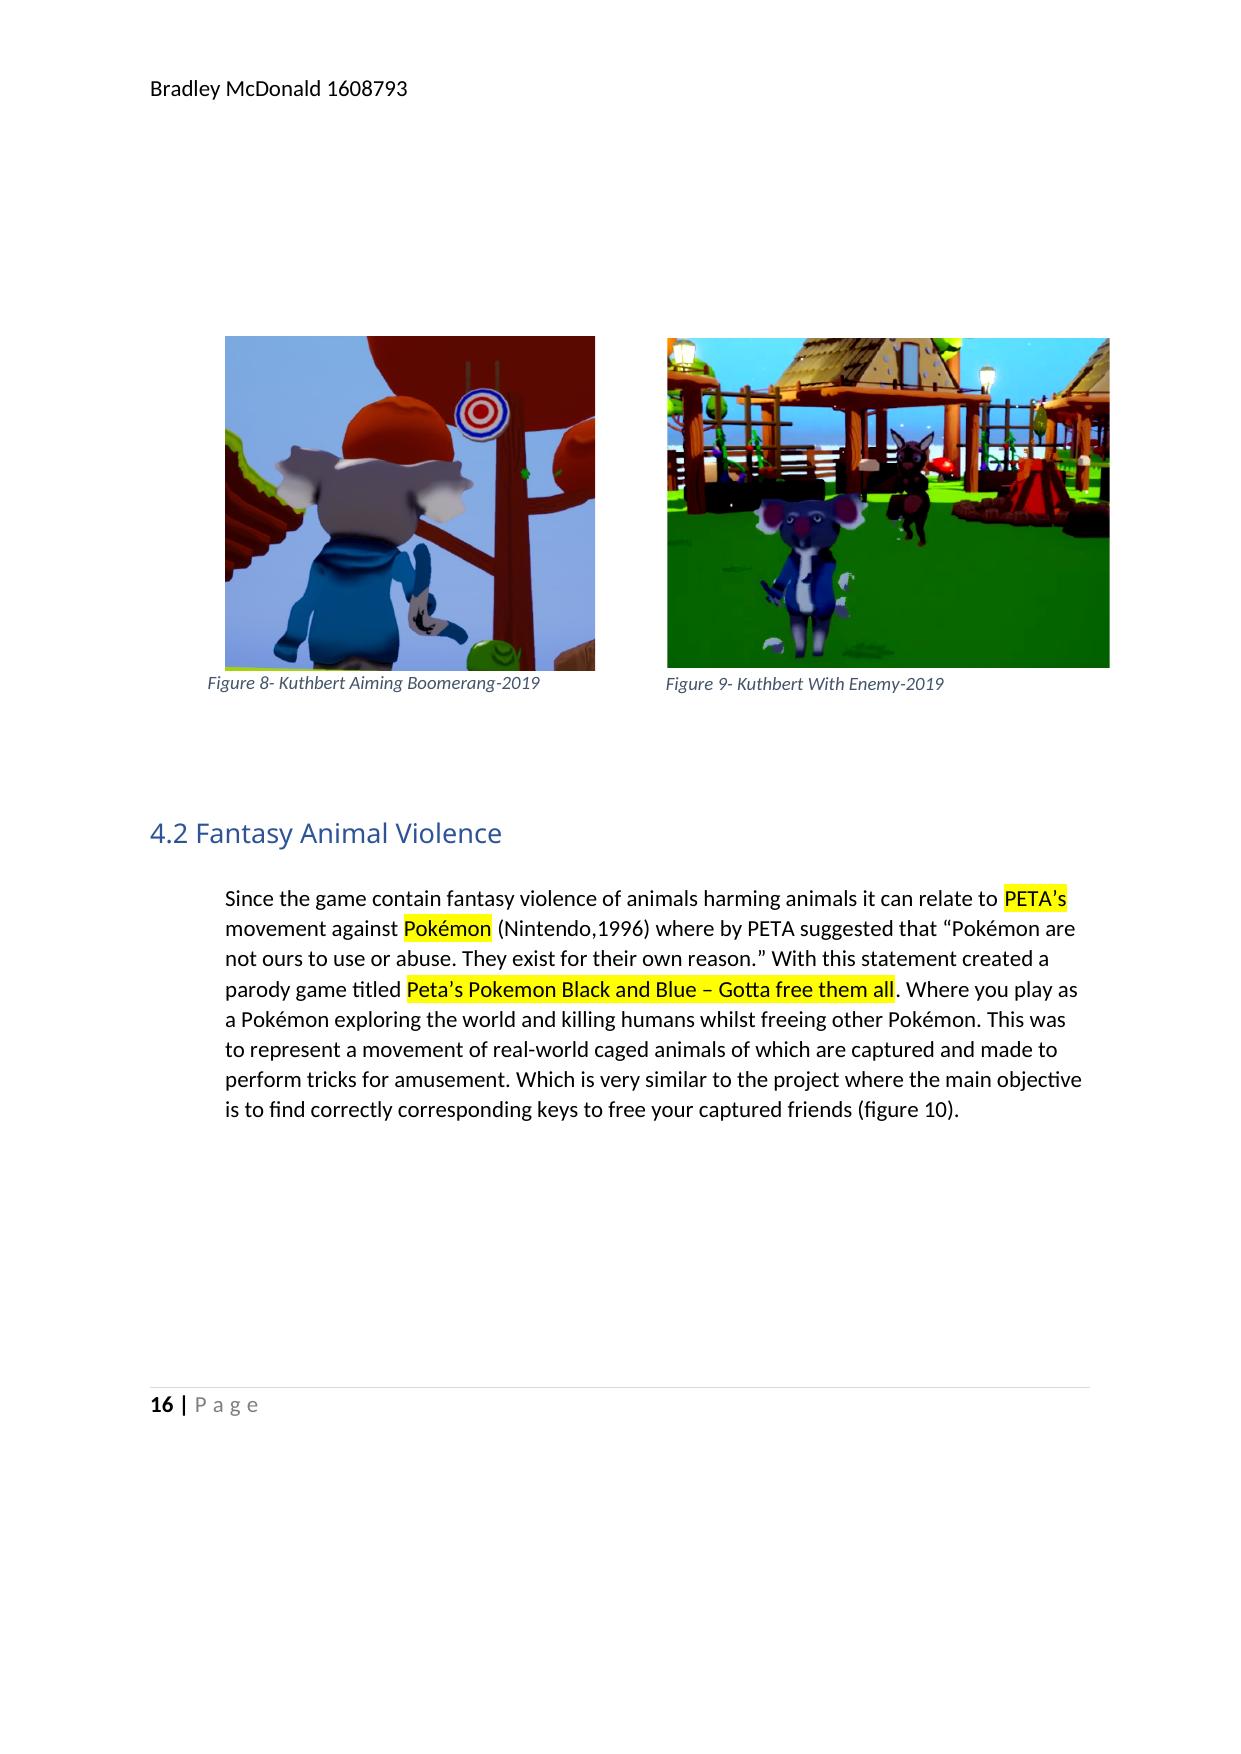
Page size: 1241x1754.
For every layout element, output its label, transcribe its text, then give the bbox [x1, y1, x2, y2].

subtitle 4.2 Fantasy Animal Violence [150, 814, 1090, 851]
picture [667, 338, 1110, 668]
list Since the game contain fantasy violence of animals harming animals it can relate to PETA’s movement against Pokémon (Nintendo,1996) where by PETA suggested that “Pokémon are not ours to use or abuse. They exist for their own reason.” With this statement created a parody game titled Peta’s Pokemon Black and Blue – Gotta free them all. Where you play as a Pokémon exploring the world and killing humans whilst freeing other Pokémon. This was to represent a movement of real-world caged animals of which are captured and made to perform tricks for amusement. Which is very similar to the project where the main objective is to find correctly corresponding keys to free your captured friends (figure 10). [225, 884, 1090, 1124]
picture [225, 336, 596, 671]
